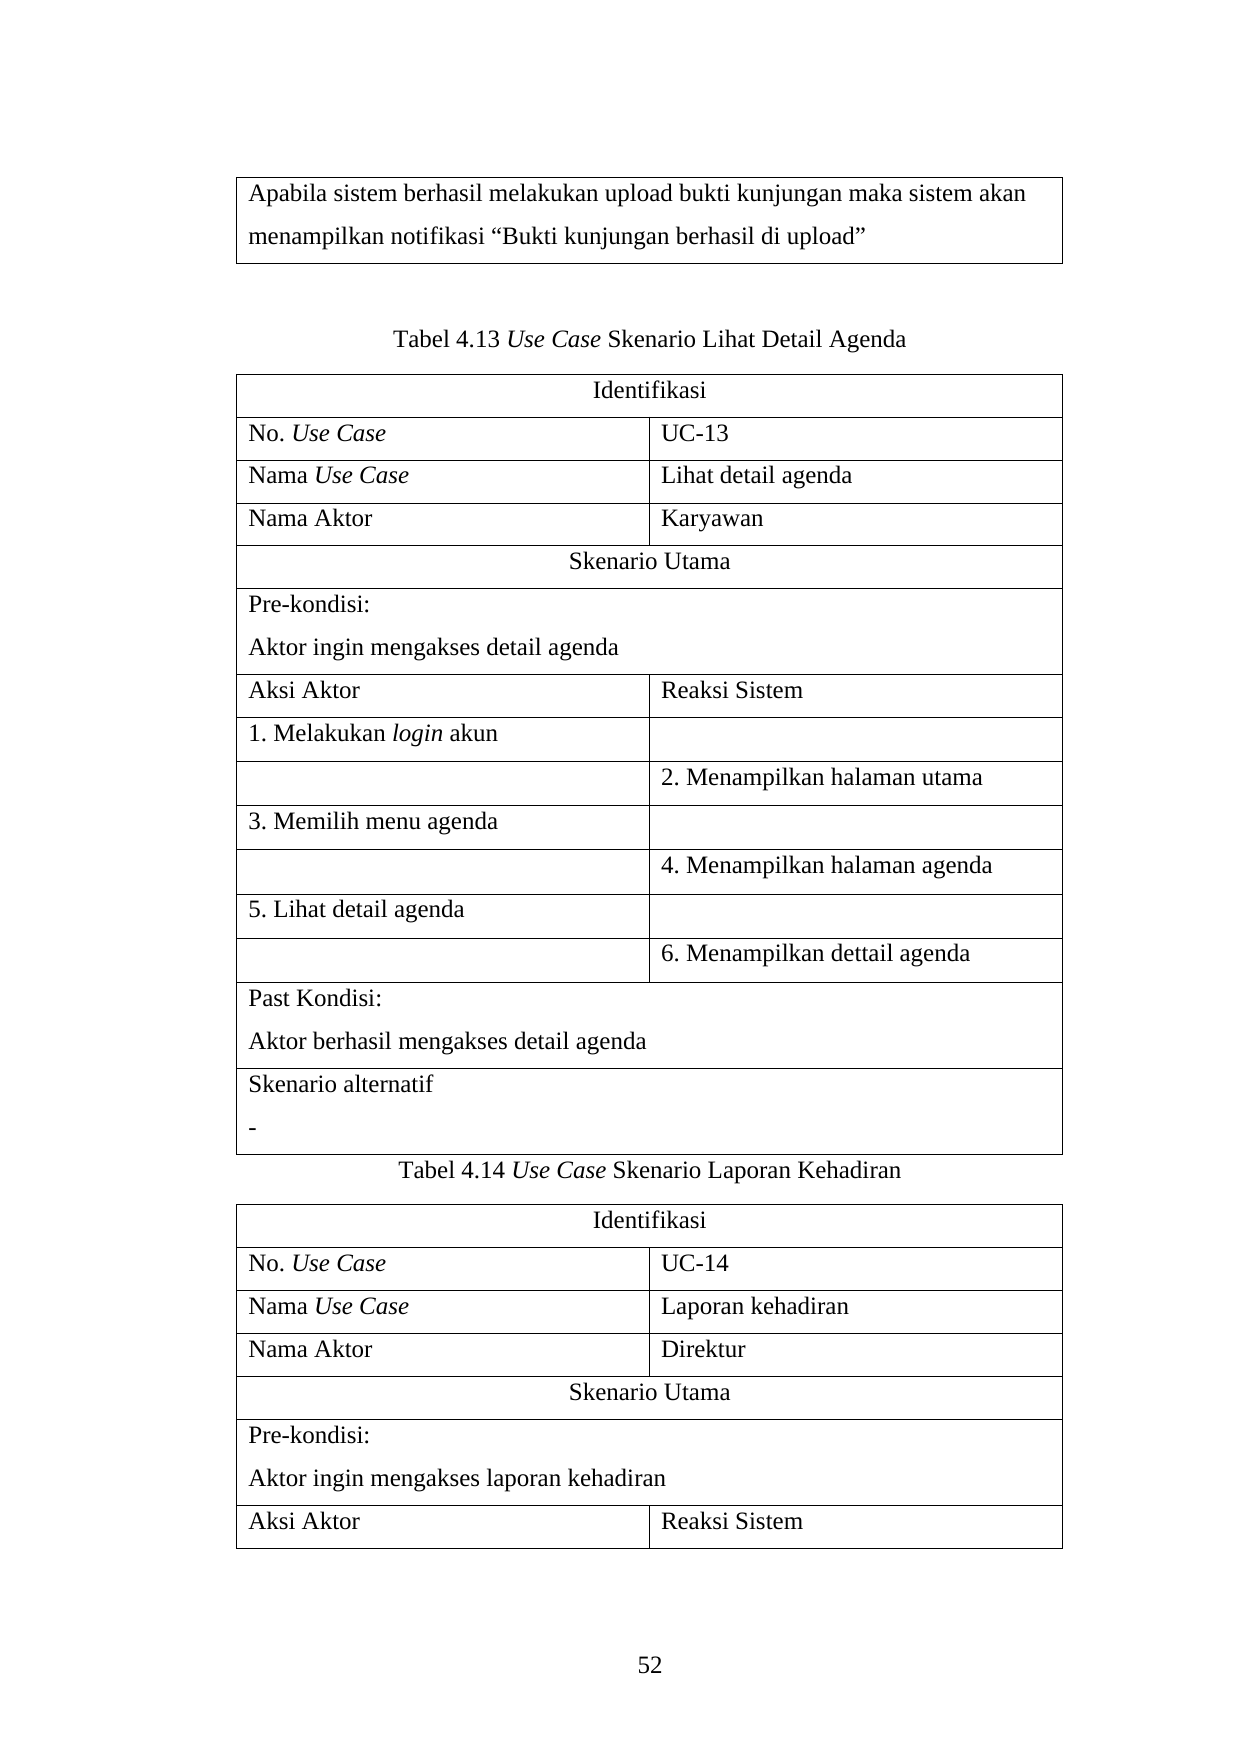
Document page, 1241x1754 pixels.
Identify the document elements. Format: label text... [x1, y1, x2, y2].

table_cell [237, 939, 649, 982]
table_cell Skenario Utama [237, 1377, 1062, 1419]
table_cell Nama Use Case [237, 461, 649, 502]
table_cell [237, 178, 1062, 263]
table_cell Laporan kehadiran [650, 1291, 1062, 1333]
table_cell [237, 762, 649, 805]
table_cell Reaksi Sistem [650, 675, 1062, 717]
table_cell Reaksi Sistem [650, 1506, 1062, 1548]
table_cell UC-14 [650, 1248, 1062, 1290]
table_cell Nama Aktor [237, 504, 649, 545]
table_cell Aksi Aktor [237, 675, 649, 717]
table_cell Nama Use Case [237, 1291, 649, 1333]
table_cell 5. Lihat detail agenda [237, 895, 649, 937]
table_cell 6. Menampilkan dettail agenda [650, 939, 1062, 982]
table_header Identifikasi [237, 375, 1062, 417]
table_cell Karyawan [650, 504, 1062, 545]
text Tabel 4.13 Use Case Skenario Lihat Detail Agenda [236, 324, 1063, 353]
table_cell [650, 895, 1062, 937]
table_cell 3. Memilih menu agenda [237, 806, 649, 849]
table_cell No. Use Case [237, 1248, 649, 1290]
table_header Identifikasi [237, 1205, 1062, 1247]
table_cell No. Use Case [237, 418, 649, 459]
table_cell 1. Melakukan login akun [237, 718, 649, 761]
table_cell Skenario Utama [237, 546, 1062, 588]
table_cell Skenario alternatif - [237, 1069, 1062, 1154]
table_cell [237, 850, 649, 893]
table_cell [650, 806, 1062, 849]
table_cell 2. Menampilkan halaman utama [650, 762, 1062, 805]
text Tabel 4.14 Use Case Skenario Laporan Kehadiran [236, 1155, 1063, 1183]
table_cell Pre-kondisi: Aktor ingin mengakses laporan kehadiran [237, 1420, 1062, 1505]
table_cell UC-13 [650, 418, 1062, 459]
table_cell Pre-kondisi: Aktor ingin mengakses detail agenda [237, 589, 1062, 674]
table_cell Direktur [650, 1334, 1062, 1376]
table_cell Nama Aktor [237, 1334, 649, 1376]
table_cell Lihat detail agenda [650, 461, 1062, 502]
table_cell [650, 718, 1062, 761]
table_cell 4. Menampilkan halaman agenda [650, 850, 1062, 893]
table_cell Past Kondisi: Aktor berhasil mengakses detail agenda [237, 983, 1062, 1068]
table_cell Aksi Aktor [237, 1506, 649, 1548]
